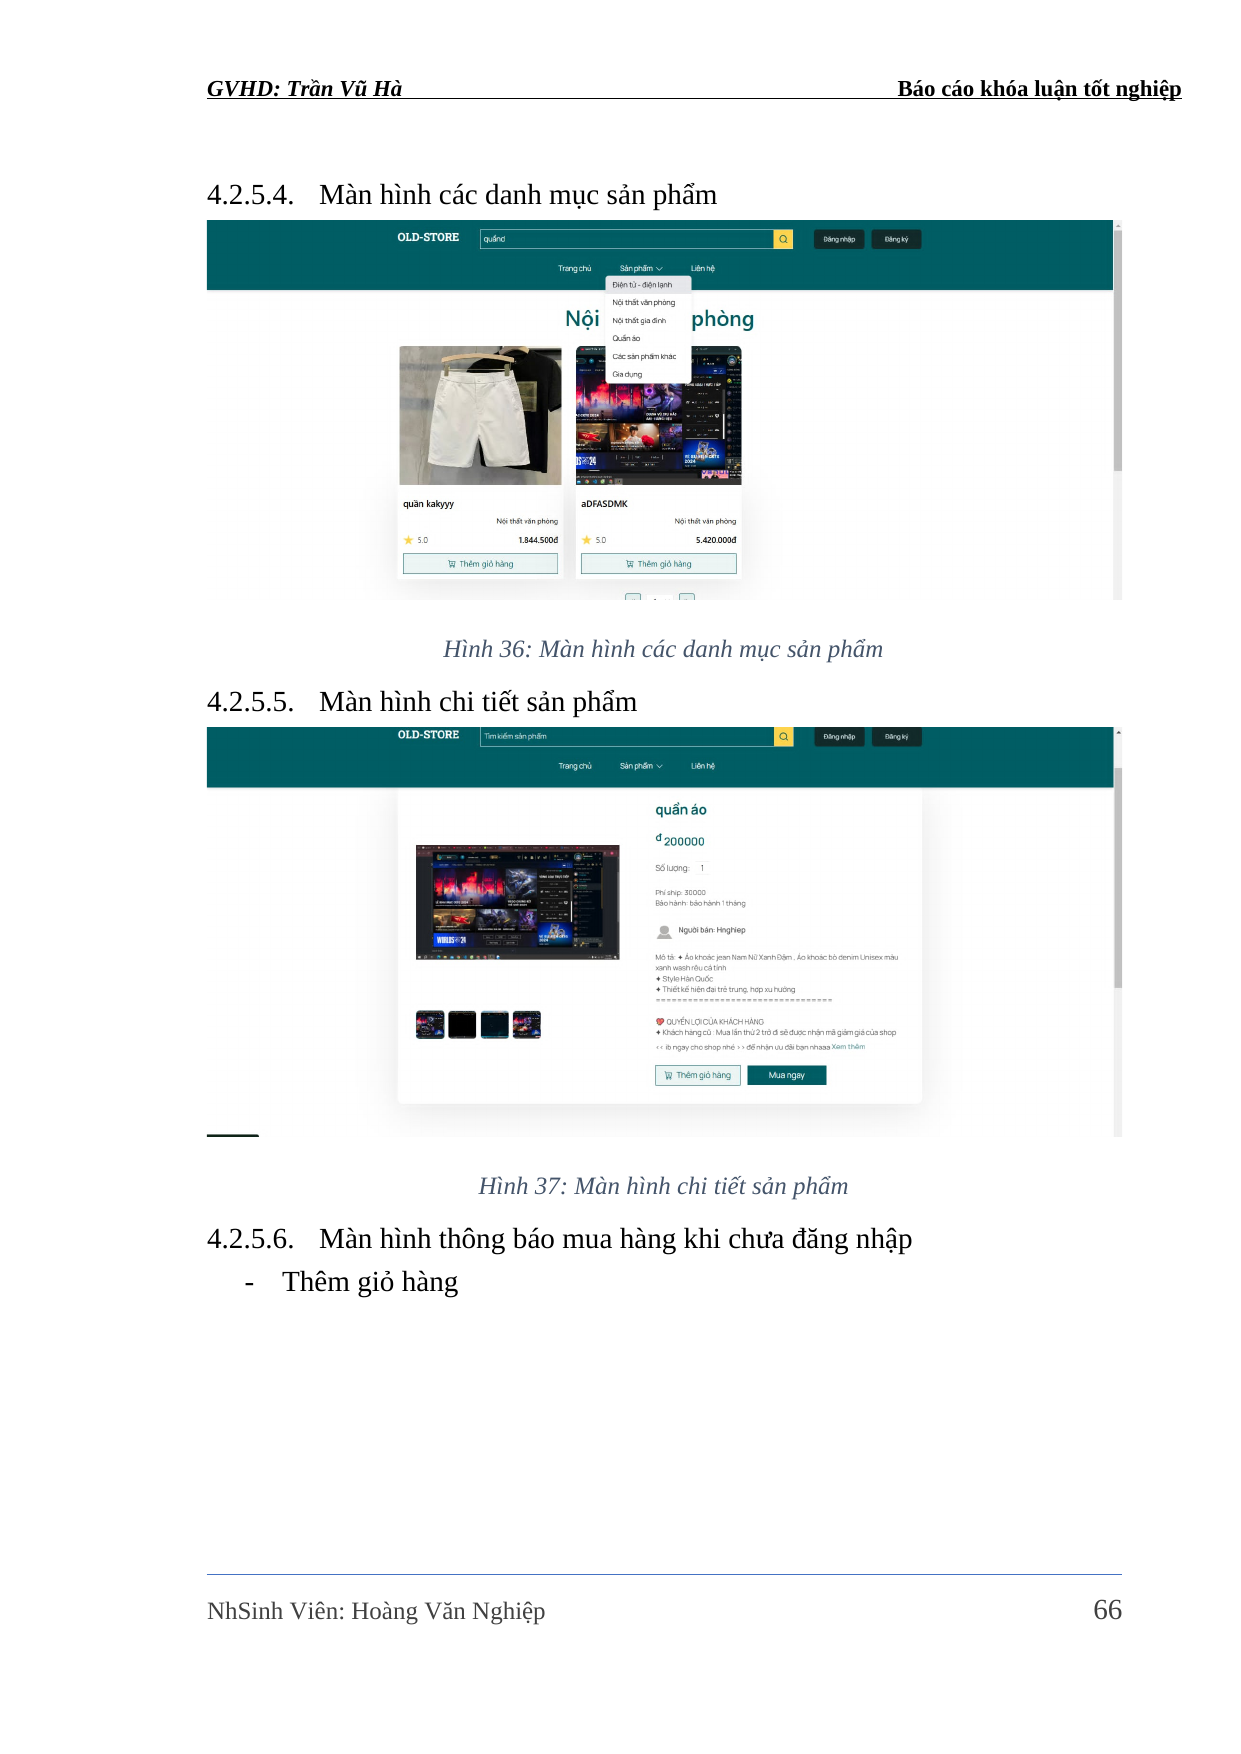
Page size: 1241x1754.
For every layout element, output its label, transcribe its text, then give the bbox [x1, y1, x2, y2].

picture [206, 220, 1123, 600]
picture [206, 727, 1123, 1137]
text Hình 36: Màn hình các danh mục sản phẩm [207, 634, 1122, 663]
text Màn hình chi tiết sản phẩm [207, 684, 1122, 717]
text Màn hình các danh mục sản phẩm [207, 177, 1122, 211]
text Màn hình thông báo mua hàng khi chưa đăng nhập [207, 1221, 1122, 1254]
list Thêm giỏ hàng [244, 1264, 1122, 1298]
text Hình 37: Màn hình chi tiết sản phẩm [207, 1171, 1122, 1200]
